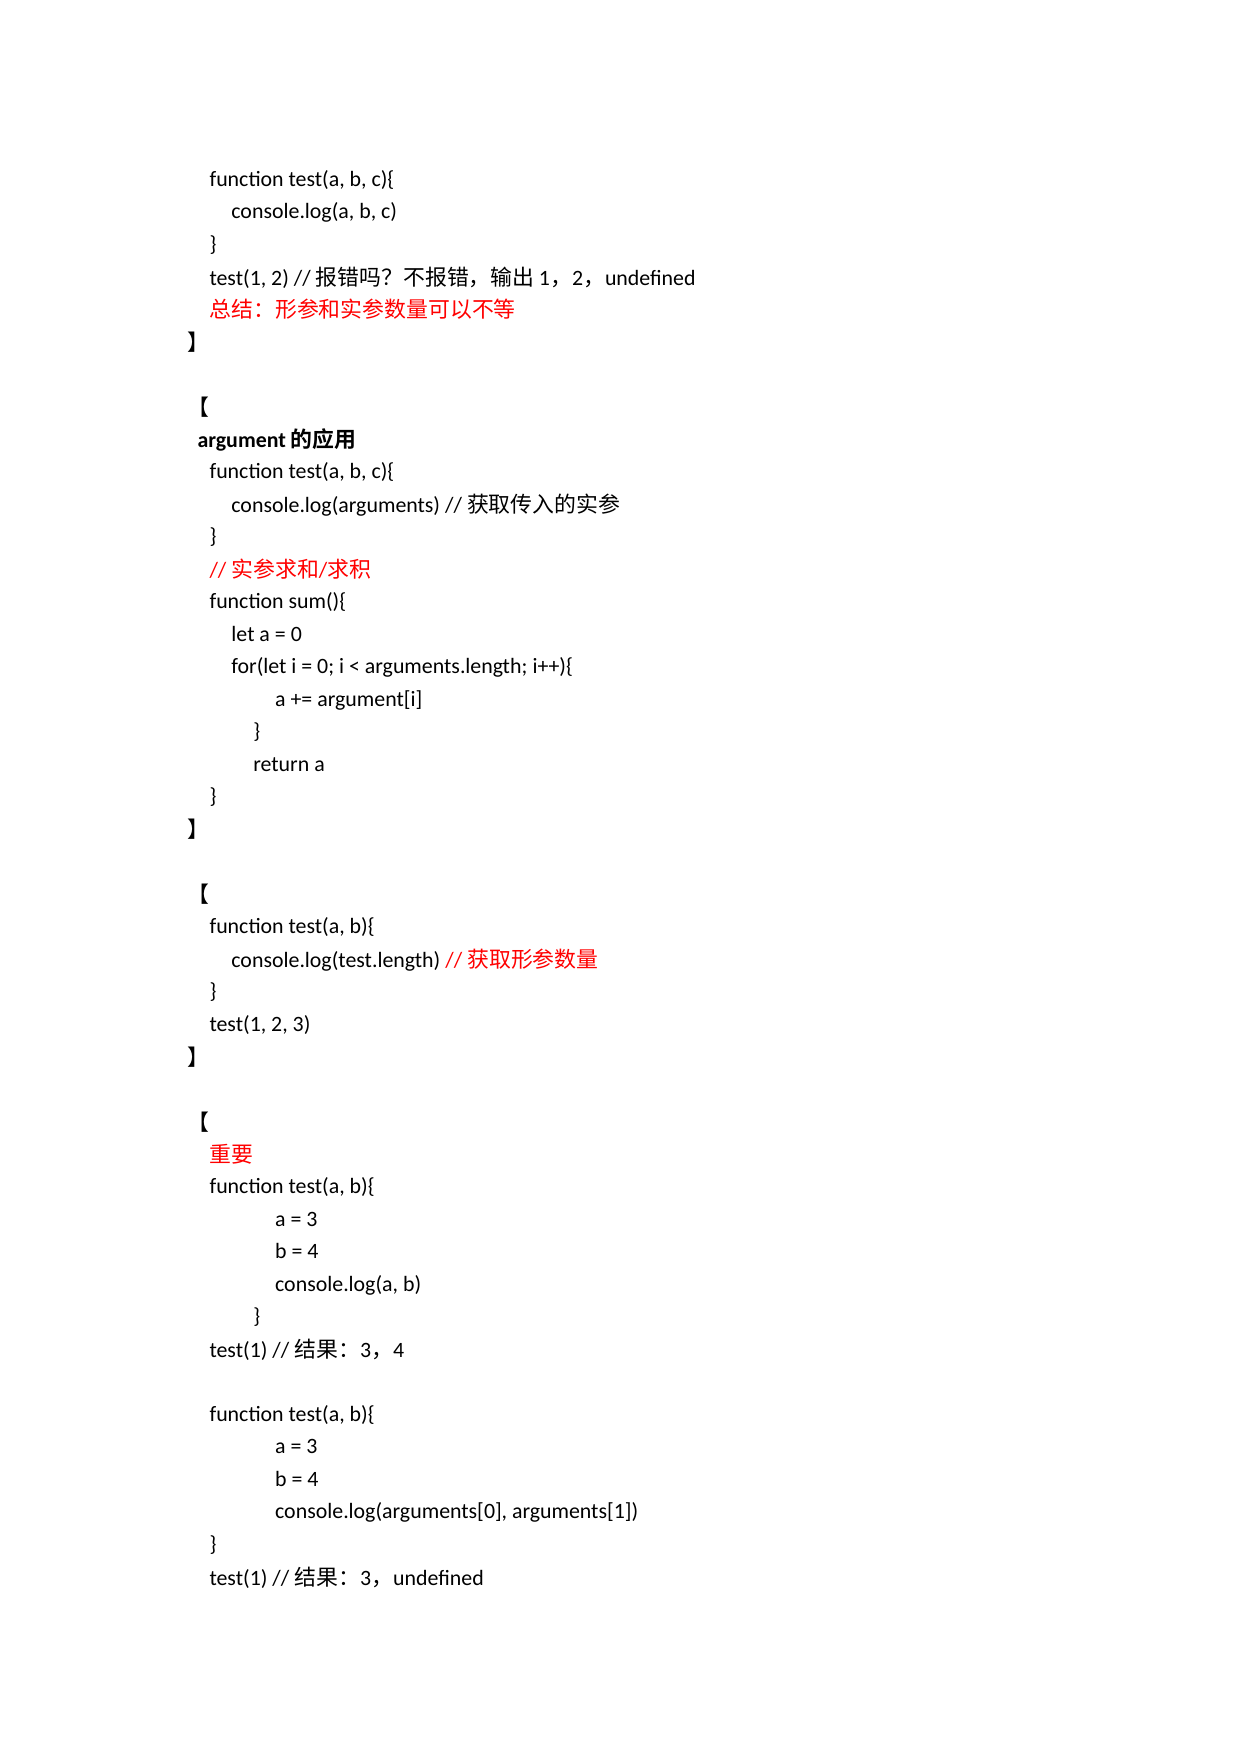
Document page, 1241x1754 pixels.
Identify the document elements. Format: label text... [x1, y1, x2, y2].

text } [209, 227, 1053, 259]
text for(let i = 0; i < arguments.length; i++){ [209, 649, 1053, 682]
text 】 [187, 324, 1053, 357]
text argument的应用 [187, 422, 1053, 454]
text 总结：形参和实参数量可以不等 [209, 292, 1053, 324]
text b = 4 [209, 1234, 1053, 1267]
text 【 [187, 1104, 1053, 1137]
text 【 [187, 877, 1053, 909]
text a = 3 [231, 1429, 1053, 1462]
text function test(a, b){ [209, 1397, 1053, 1429]
text function test(a, b, c){ [209, 162, 1053, 194]
text 】 [187, 1039, 1053, 1072]
text return a [209, 747, 1053, 779]
text console.log(test.length) // 获取形参数量 [209, 942, 1053, 974]
text let a = 0 [209, 617, 1053, 649]
text test(1) // 结果：3，4 [187, 1332, 1053, 1364]
text } [209, 519, 1053, 552]
text } [209, 1299, 1053, 1332]
text 重要 [187, 1137, 1053, 1169]
text 【 [187, 389, 1053, 422]
text console.log(arguments[0], arguments[1]) [253, 1494, 1053, 1527]
text console.log(arguments) // 获取传入的实参 [209, 487, 1053, 519]
text // 实参求和/求积 [209, 552, 1053, 584]
text } [209, 1527, 1053, 1559]
text function test(a, b, c){ [209, 454, 1053, 487]
text console.log(a, b) [209, 1267, 1053, 1299]
text test(1, 2) // 报错吗？不报错，输出1，2，undefined [209, 259, 1053, 292]
text function test(a, b){ [209, 1169, 1053, 1202]
text a += argument[i] [209, 682, 1053, 714]
text test(1, 2, 3) [209, 1007, 1053, 1039]
text a = 3 [209, 1202, 1053, 1234]
text function test(a, b){ [209, 909, 1053, 942]
text 】 [187, 812, 1053, 844]
text test(1) // 结果：3，undefined [187, 1559, 1053, 1592]
text } [209, 714, 1053, 747]
text console.log(a, b, c) [209, 194, 1053, 227]
text b = 4 [253, 1462, 1053, 1494]
text function sum(){ [209, 584, 1053, 617]
text } [209, 779, 1053, 812]
text } [209, 974, 1053, 1007]
